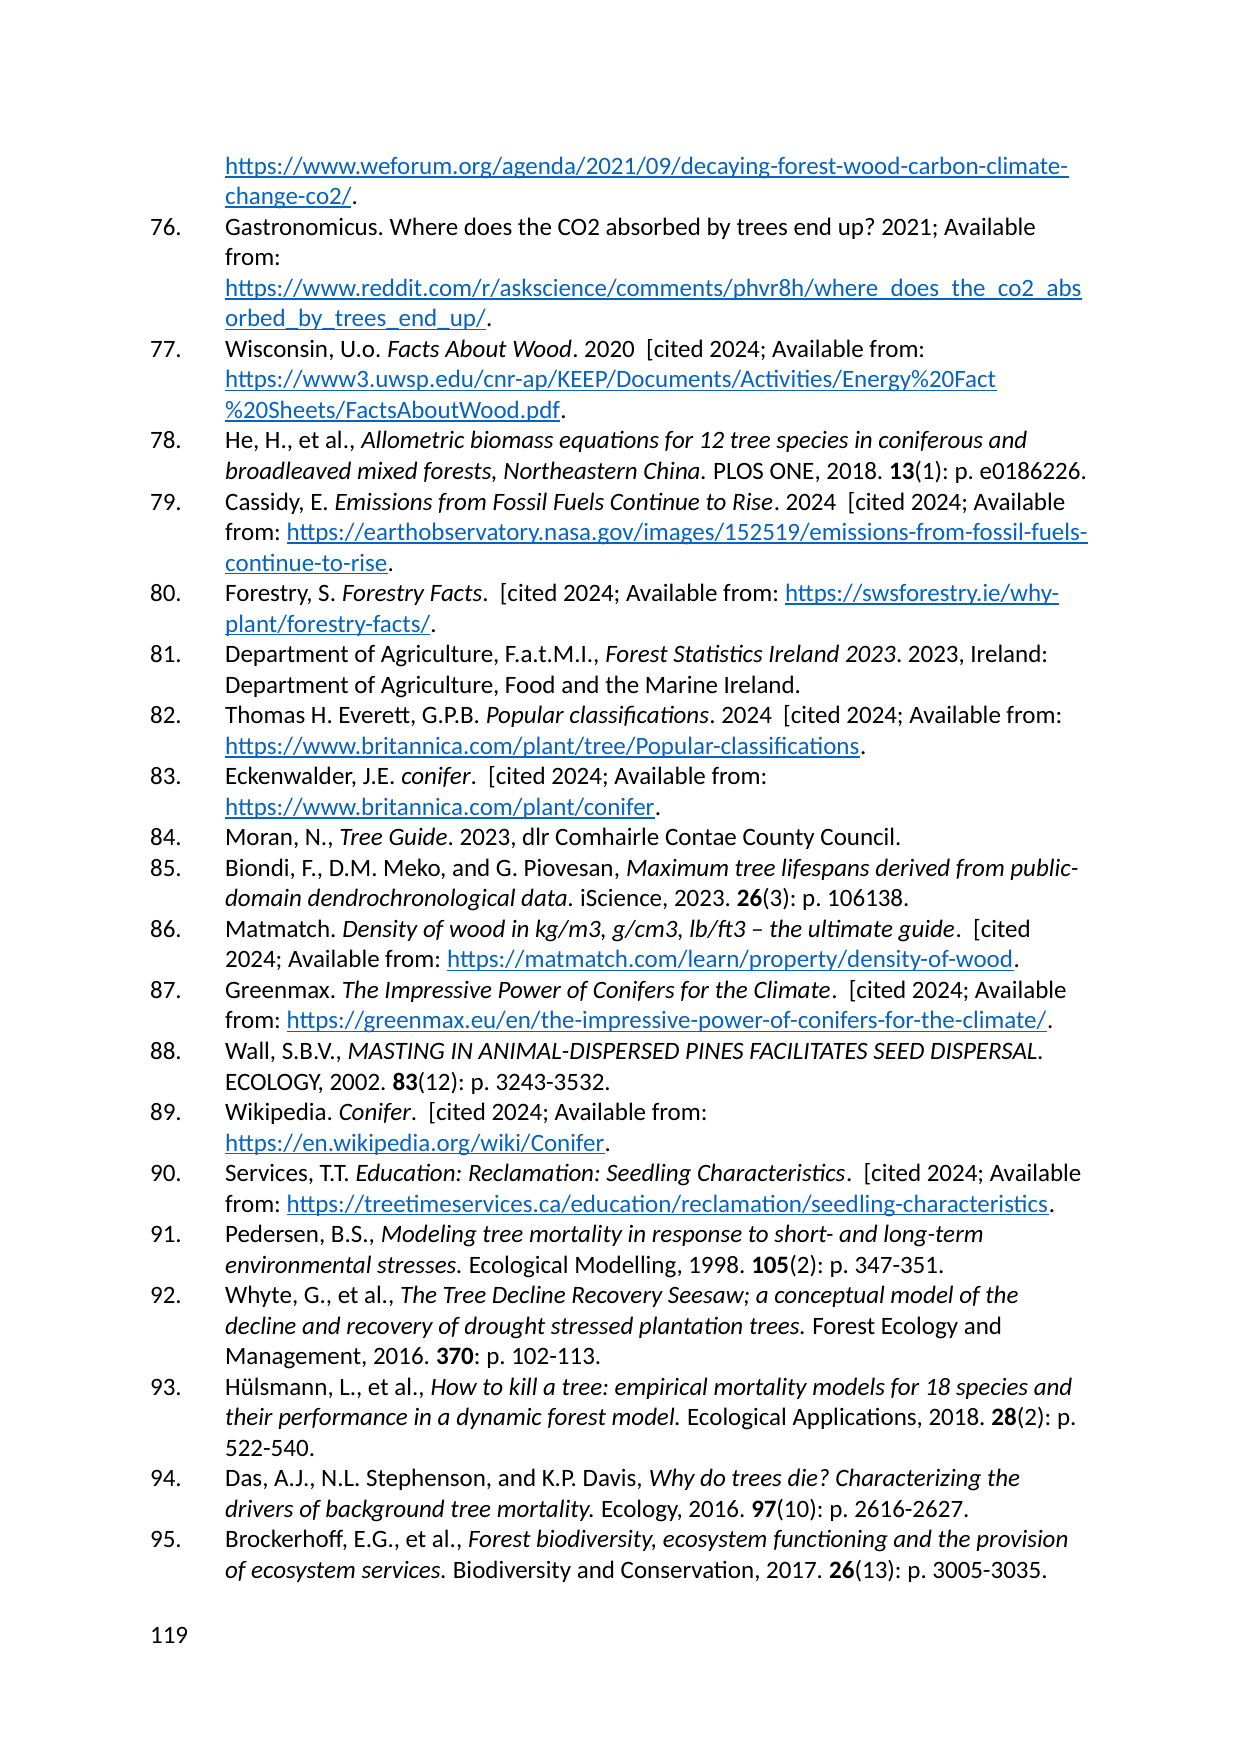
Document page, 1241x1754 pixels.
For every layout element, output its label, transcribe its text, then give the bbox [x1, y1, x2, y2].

text 77. Wisconsin, U.o. Facts About Wood. 2020 [cited 2024; Available from: https://www3.uwsp.edu/cnr-ap/KEEP/Documents/Activities/Energy%20Fact%20Sheets/FactsAboutWood.pdf. [150, 333, 1090, 425]
text 91. Pedersen, B.S., Modeling tree mortality in response to short- and long-term environmental stresses. Ecological Modelling, 1998. 105(2): p. 347-351. [150, 1218, 1090, 1279]
text 79. Cassidy, E. Emissions from Fossil Fuels Continue to Rise. 2024 [cited 2024; Available from: https://earthobservatory.nasa.gov/images/152519/emissions-from-fossil-fuels-continue-to-rise. [150, 486, 1090, 577]
text 80. Forestry, S. Forestry Facts. [cited 2024; Available from: https://swsforestry.ie/why-plant/forestry-facts/. [150, 577, 1090, 638]
text 82. Thomas H. Everett, G.P.B. Popular classifications. 2024 [cited 2024; Available from: https://www.britannica.com/plant/tree/Popular-classifications. [150, 699, 1090, 760]
text 84. Moran, N., Tree Guide. 2023, dlr Comhairle Contae County Council. [150, 821, 1090, 852]
text 85. Biondi, F., D.M. Meko, and G. Piovesan, Maximum tree lifespans derived from public-domain dendrochronological data. iScience, 2023. 26(3): p. 106138. [150, 852, 1090, 913]
text 93. Hülsmann, L., et al., How to kill a tree: empirical mortality models for 18 species and their performance in a dynamic forest model. Ecological Applications, 2018. 28(2): p. 522-540. [150, 1371, 1090, 1462]
text 86. Matmatch. Density of wood in kg/m3, g/cm3, lb/ft3 – the ultimate guide. [cited 2024; Available from: https://matmatch.com/learn/property/density-of-wood. [150, 913, 1090, 974]
text 92. Whyte, G., et al., The Tree Decline Recovery Seesaw; a conceptual model of the decline and recovery of drought stressed plantation trees. Forest Ecology and Management, 2016. 370: p. 102-113. [150, 1279, 1090, 1371]
text 90. Services, T.T. Education: Reclamation: Seedling Characteristics. [cited 2024; Available from: https://treetimeservices.ca/education/reclamation/seedling-characteristics. [150, 1157, 1090, 1218]
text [150, 150, 1090, 211]
text 88. Wall, S.B.V., MASTING IN ANIMAL-DISPERSED PINES FACILITATES SEED DISPERSAL. ECOLOGY, 2002. 83(12): p. 3243-3532. [150, 1035, 1090, 1096]
text 87. Greenmax. The Impressive Power of Conifers for the Climate. [cited 2024; Available from: https://greenmax.eu/en/the-impressive-power-of-conifers-for-the-climate/. [150, 974, 1090, 1035]
text 94. Das, A.J., N.L. Stephenson, and K.P. Davis, Why do trees die? Characterizing the drivers of background tree mortality. Ecology, 2016. 97(10): p. 2616-2627. [150, 1462, 1090, 1523]
text 76. Gastronomicus. Where does the CO2 absorbed by trees end up? 2021; Available from: https://www.reddit.com/r/askscience/comments/phvr8h/where_does_the_co2_absorbed_by_trees_end_up/. [150, 211, 1090, 333]
text 78. He, H., et al., Allometric biomass equations for 12 tree species in coniferous and broadleaved mixed forests, Northeastern China. PLOS ONE, 2018. 13(1): p. e0186226. [150, 425, 1090, 486]
text 83. Eckenwalder, J.E. conifer. [cited 2024; Available from: https://www.britannica.com/plant/conifer. [150, 760, 1090, 821]
text 89. Wikipedia. Conifer. [cited 2024; Available from: https://en.wikipedia.org/wiki/Conifer. [150, 1096, 1090, 1157]
text 81. Department of Agriculture, F.a.t.M.I., Forest Statistics Ireland 2023. 2023, Ireland: Department of Agriculture, Food and the Marine Ireland. [150, 638, 1090, 699]
text 95. Brockerhoff, E.G., et al., Forest biodiversity, ecosystem functioning and the provision of ecosystem services. Biodiversity and Conservation, 2017. 26(13): p. 3005-3035. [150, 1523, 1090, 1584]
